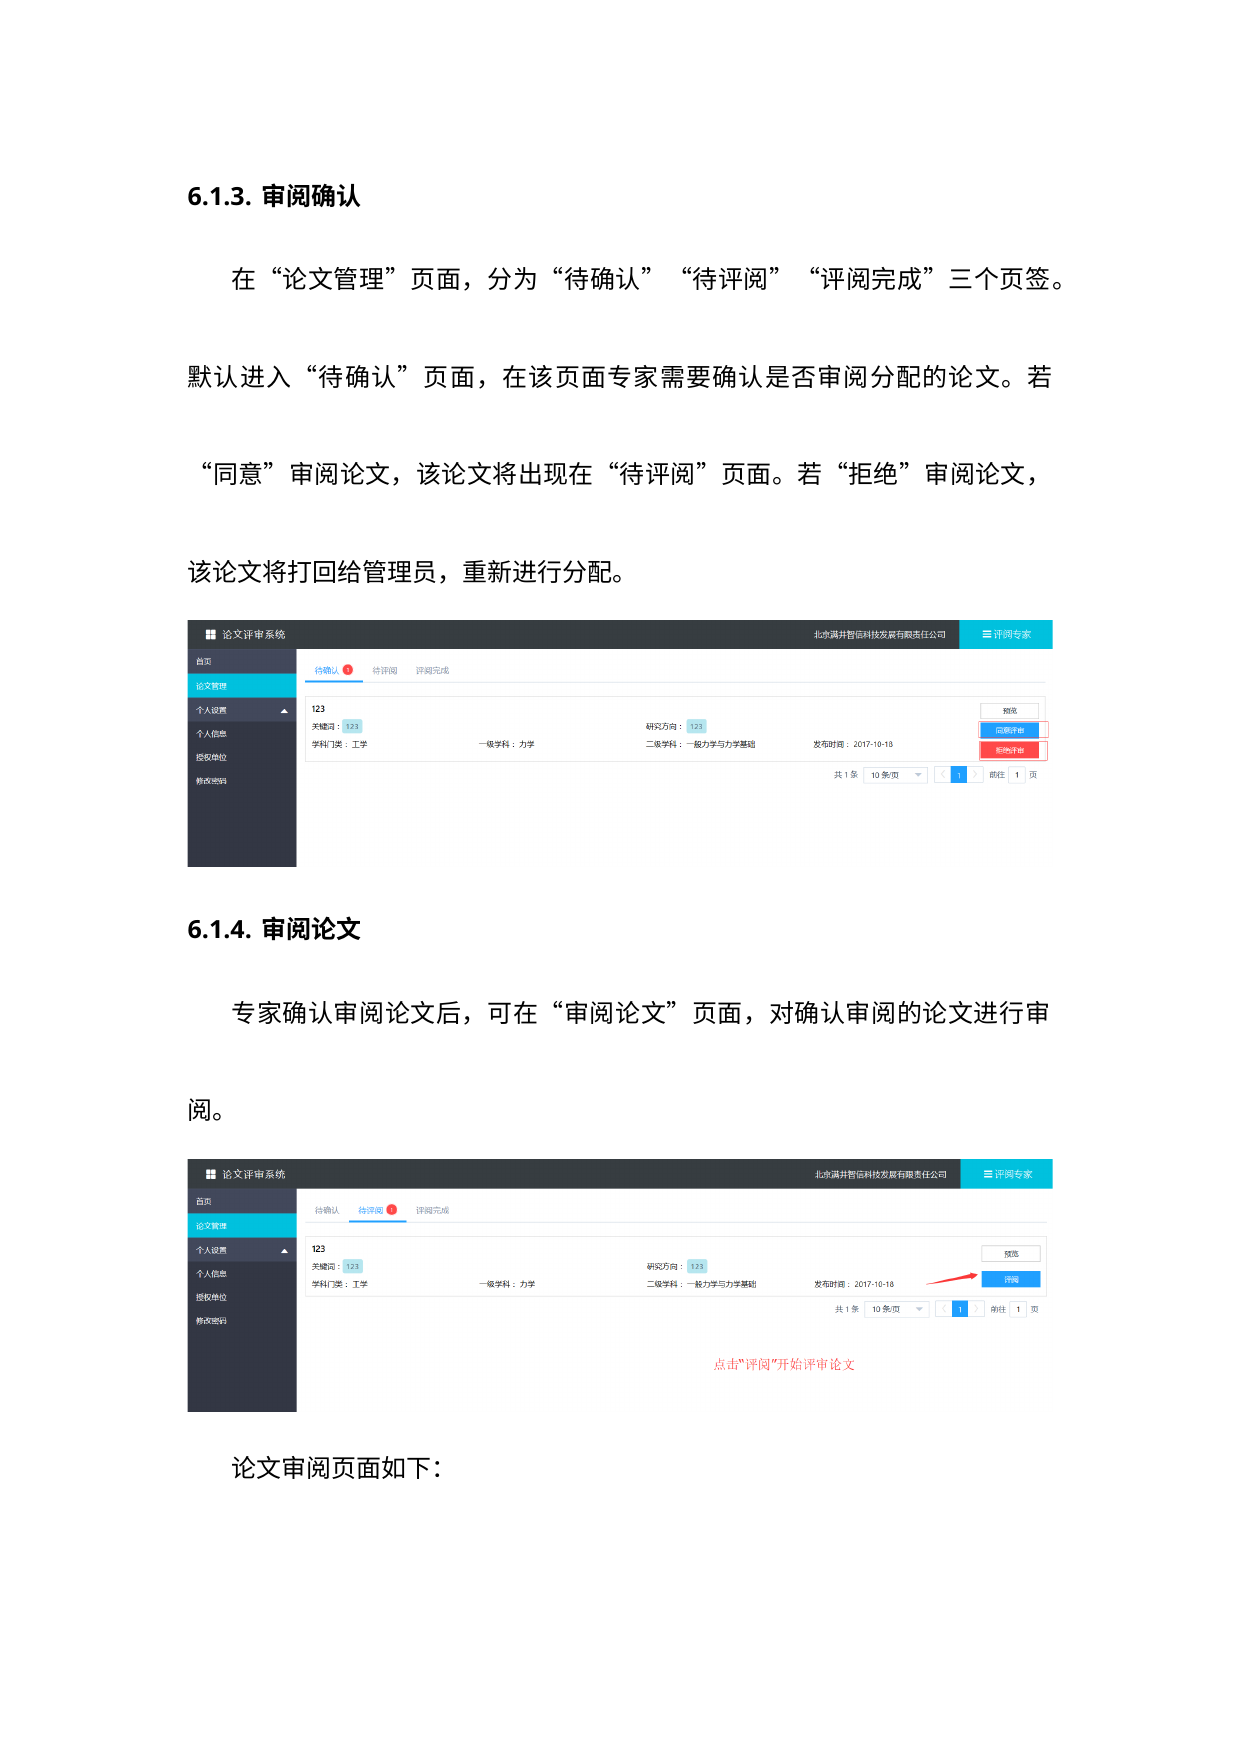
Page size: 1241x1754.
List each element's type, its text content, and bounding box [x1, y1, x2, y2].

picture [187, 620, 1053, 867]
text 论文审阅页面如下： [187, 1434, 1053, 1499]
text 专家确认审阅论文后，可在“审阅论文”页面，对确认审阅的论文进行审阅。 [187, 979, 1053, 1141]
picture [187, 1159, 1053, 1412]
list 审阅论文 [187, 896, 1053, 961]
text 在“论文管理”页面，分为“待确认”“待评阅”“评阅完成”三个页签。默认进入“待确认”页面，在该页面专家需要确认是否审阅分配的论文。若“同意”审阅论文，该论文将出现在“待评阅”页面。若“拒绝”审阅论文，该论文将打回给管理员，重新进行分配。 [187, 245, 1053, 603]
list 审阅确认 [187, 162, 1053, 227]
